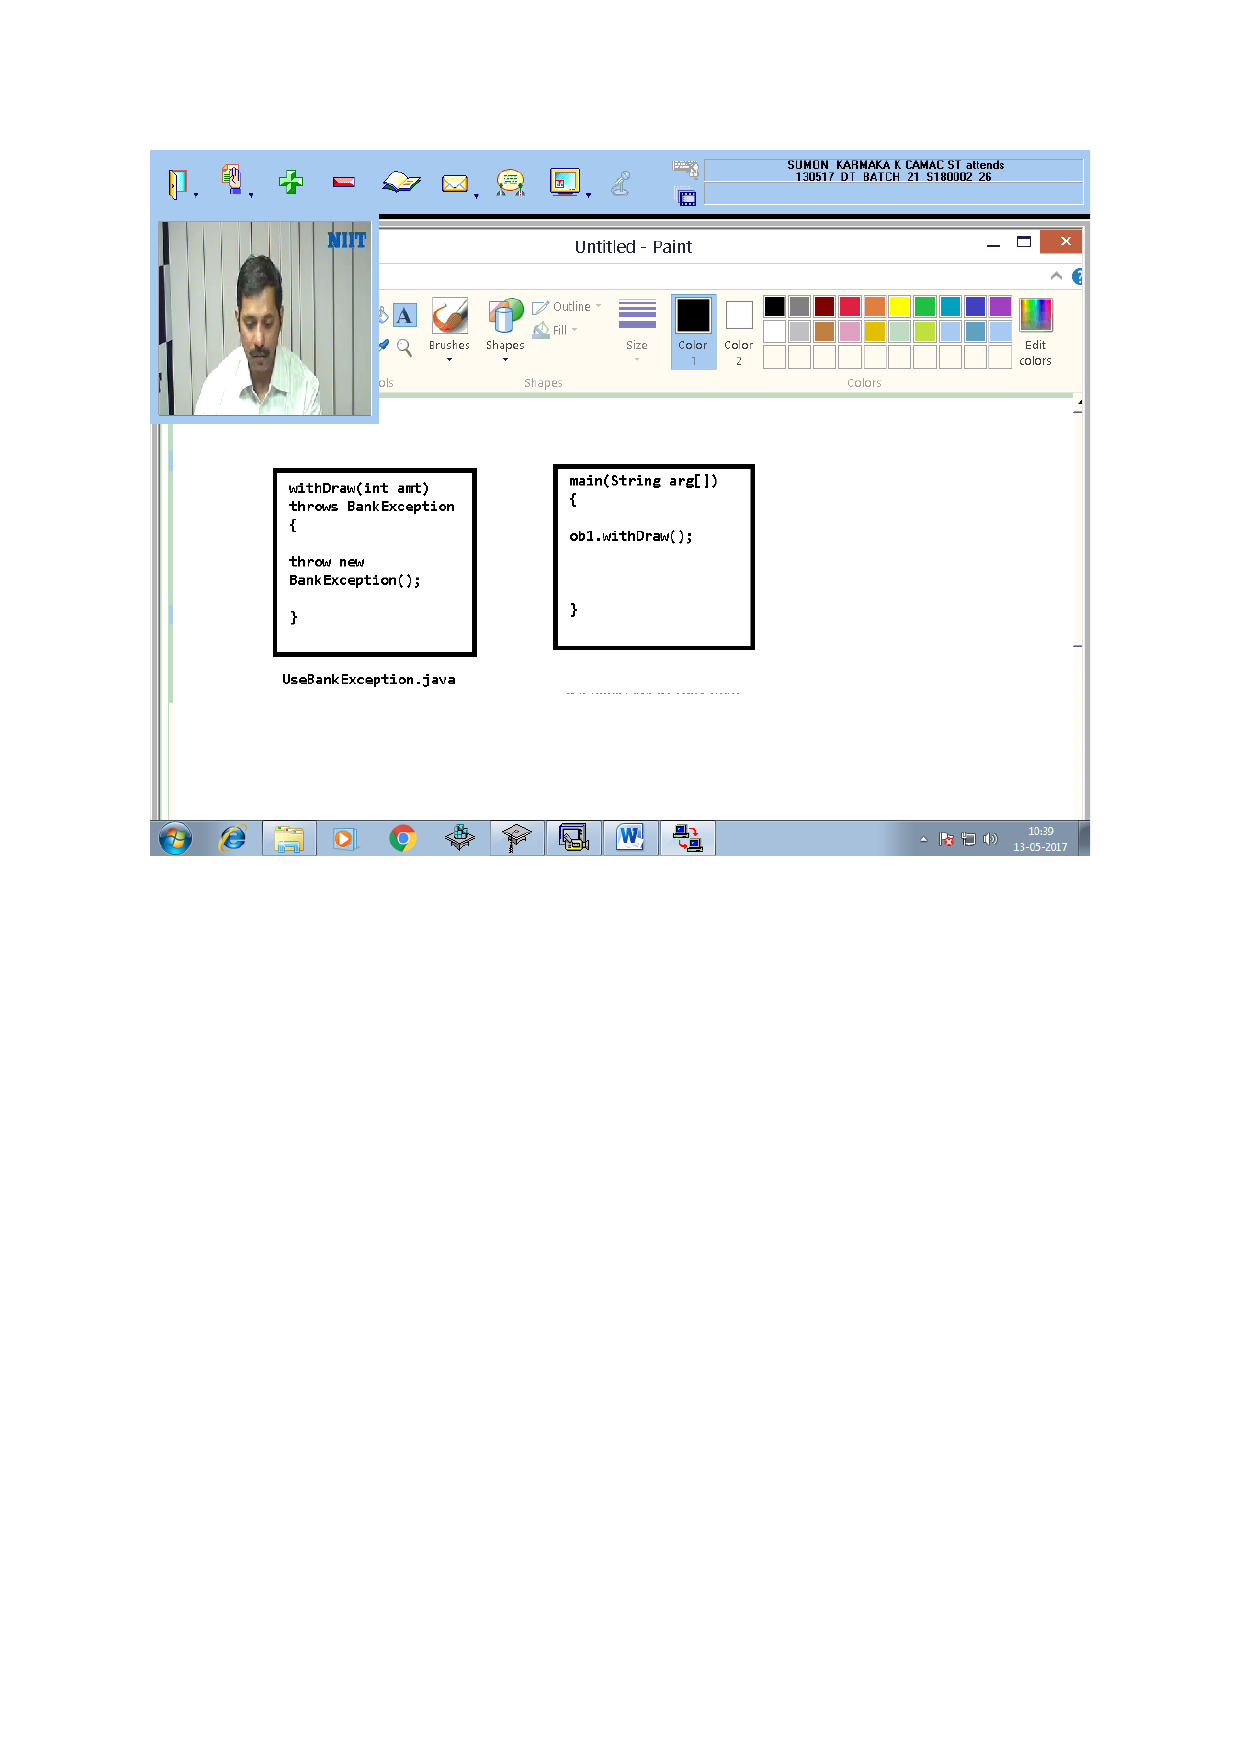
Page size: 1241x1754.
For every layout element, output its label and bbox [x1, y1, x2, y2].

picture [150, 150, 1091, 856]
